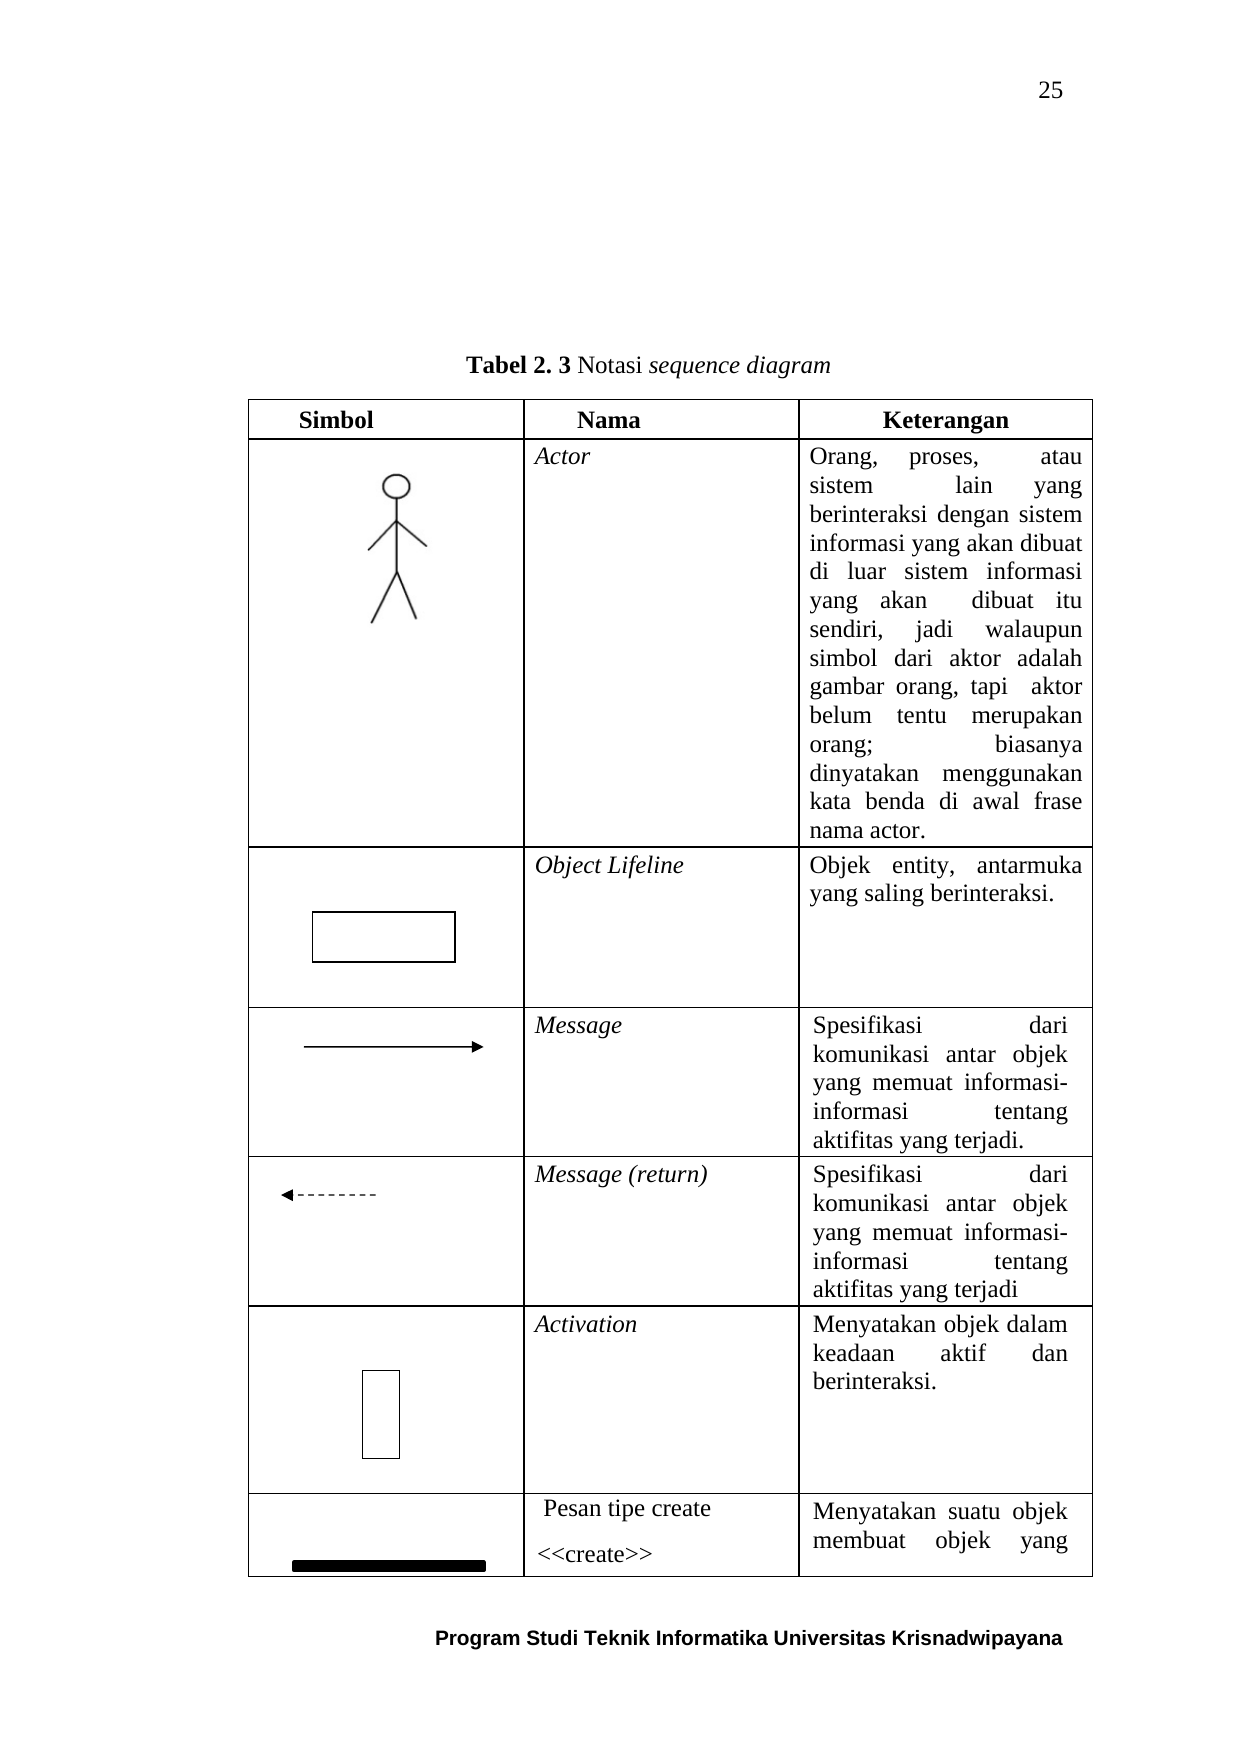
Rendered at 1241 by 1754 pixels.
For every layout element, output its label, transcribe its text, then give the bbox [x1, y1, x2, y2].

picture [367, 472, 433, 628]
table_cell Actor [525, 440, 798, 846]
table_cell Spesifikasi dari komunikasi antar objek yang memuat informasi- informasi tentang aktifitas yang terjadi [800, 1157, 1092, 1305]
table_cell Objek entity, antarmuka yang saling berinteraksi. [800, 848, 1092, 1006]
table_cell [249, 1008, 523, 1156]
table_cell [249, 1307, 523, 1493]
table_cell Orang, proses, atau sistem lain yang berinteraksi dengan sistem informasi yang akan dibuat di luar sistem informasi yang akan dibuat itu sendiri, jadi walaupun simbol dari aktor adalah gambar orang, tapi aktor belum tentu merupakan orang; biasanya dinyatakan menggunakan kata benda di awal frase nama actor. [800, 440, 1092, 846]
table_cell Spesifikasi dari komunikasi antar objek yang memuat informasi- informasi tentang aktifitas yang terjadi. [800, 1008, 1092, 1156]
table_header Keterangan [800, 400, 1092, 438]
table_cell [800, 1494, 1092, 1576]
table_header Nama [525, 400, 798, 438]
table_cell Object Lifeline [525, 848, 798, 1006]
table_cell [249, 440, 523, 846]
table_cell [249, 1494, 523, 1576]
table_cell Menyatakan objek dalam keadaan aktif dan berinteraksi. [800, 1307, 1092, 1493]
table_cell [525, 1494, 798, 1576]
table_cell [249, 1157, 523, 1305]
table_cell Message (return) [525, 1157, 798, 1305]
table_cell Message [525, 1008, 798, 1156]
text Tabel 2. 3 Notasi sequence diagram [236, 350, 1063, 378]
table_cell [249, 848, 523, 1006]
table_cell Activation [525, 1307, 798, 1493]
table_header Simbol [249, 400, 523, 438]
